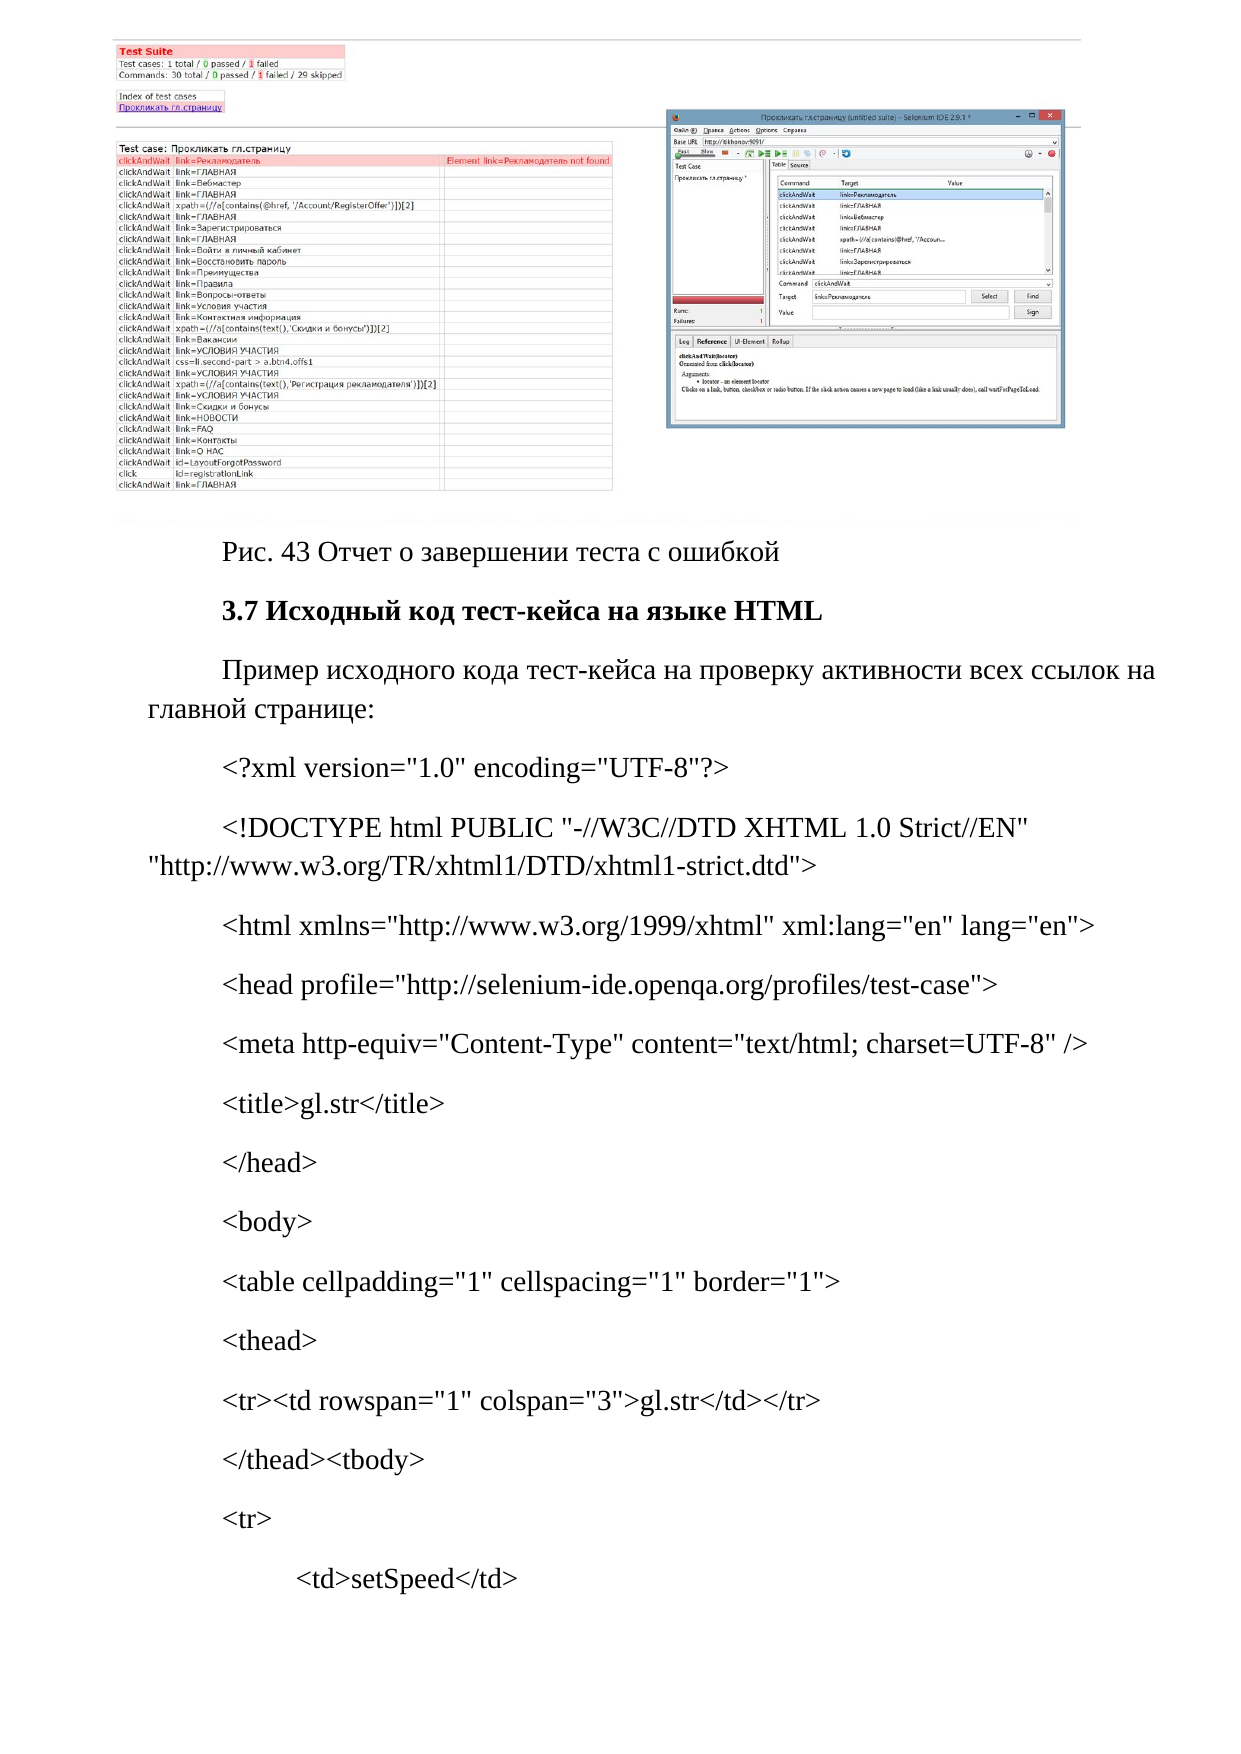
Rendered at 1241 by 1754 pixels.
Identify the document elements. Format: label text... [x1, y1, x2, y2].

text <html xmlns="http://www.w3.org/1999/xhtml" xml:lang="en" lang="en"> [148, 908, 1181, 941]
text <body> [148, 1204, 1181, 1238]
text <table cellpadding="1" cellspacing="1" border="1"> [148, 1264, 1181, 1297]
picture [112, 39, 1080, 521]
text <thead> [148, 1323, 1181, 1357]
text <td>setSpeed</td> [148, 1561, 1181, 1594]
text </thead><tbody> [148, 1442, 1181, 1476]
text <tr><td rowspan="1" colspan="3">gl.str</td></tr> [148, 1383, 1181, 1416]
text </head> [148, 1145, 1181, 1179]
text 3.7 Исходный код тест-кейса на языке HTML [148, 593, 1181, 627]
text Пример исходного кода тест-кейса на проверку активности всех ссылок на главной странице: [148, 652, 1181, 724]
text <!DOCTYPE html PUBLIC "-//W3C//DTD XHTML 1.0 Strict//EN" "http://www.w3.org/TR/xhtml1/DTD/xhtml1-strict.dtd"> [148, 810, 1181, 882]
text <meta http-equiv="Content-Type" content="text/html; charset=UTF-8" /> [148, 1026, 1181, 1060]
text <tr> [148, 1501, 1181, 1535]
text <head profile="http://selenium-ide.openqa.org/profiles/test-case"> [148, 967, 1181, 1001]
text <title>gl.str</title> [148, 1086, 1181, 1119]
text <?xml version="1.0" encoding="UTF-8"?> [148, 750, 1181, 784]
